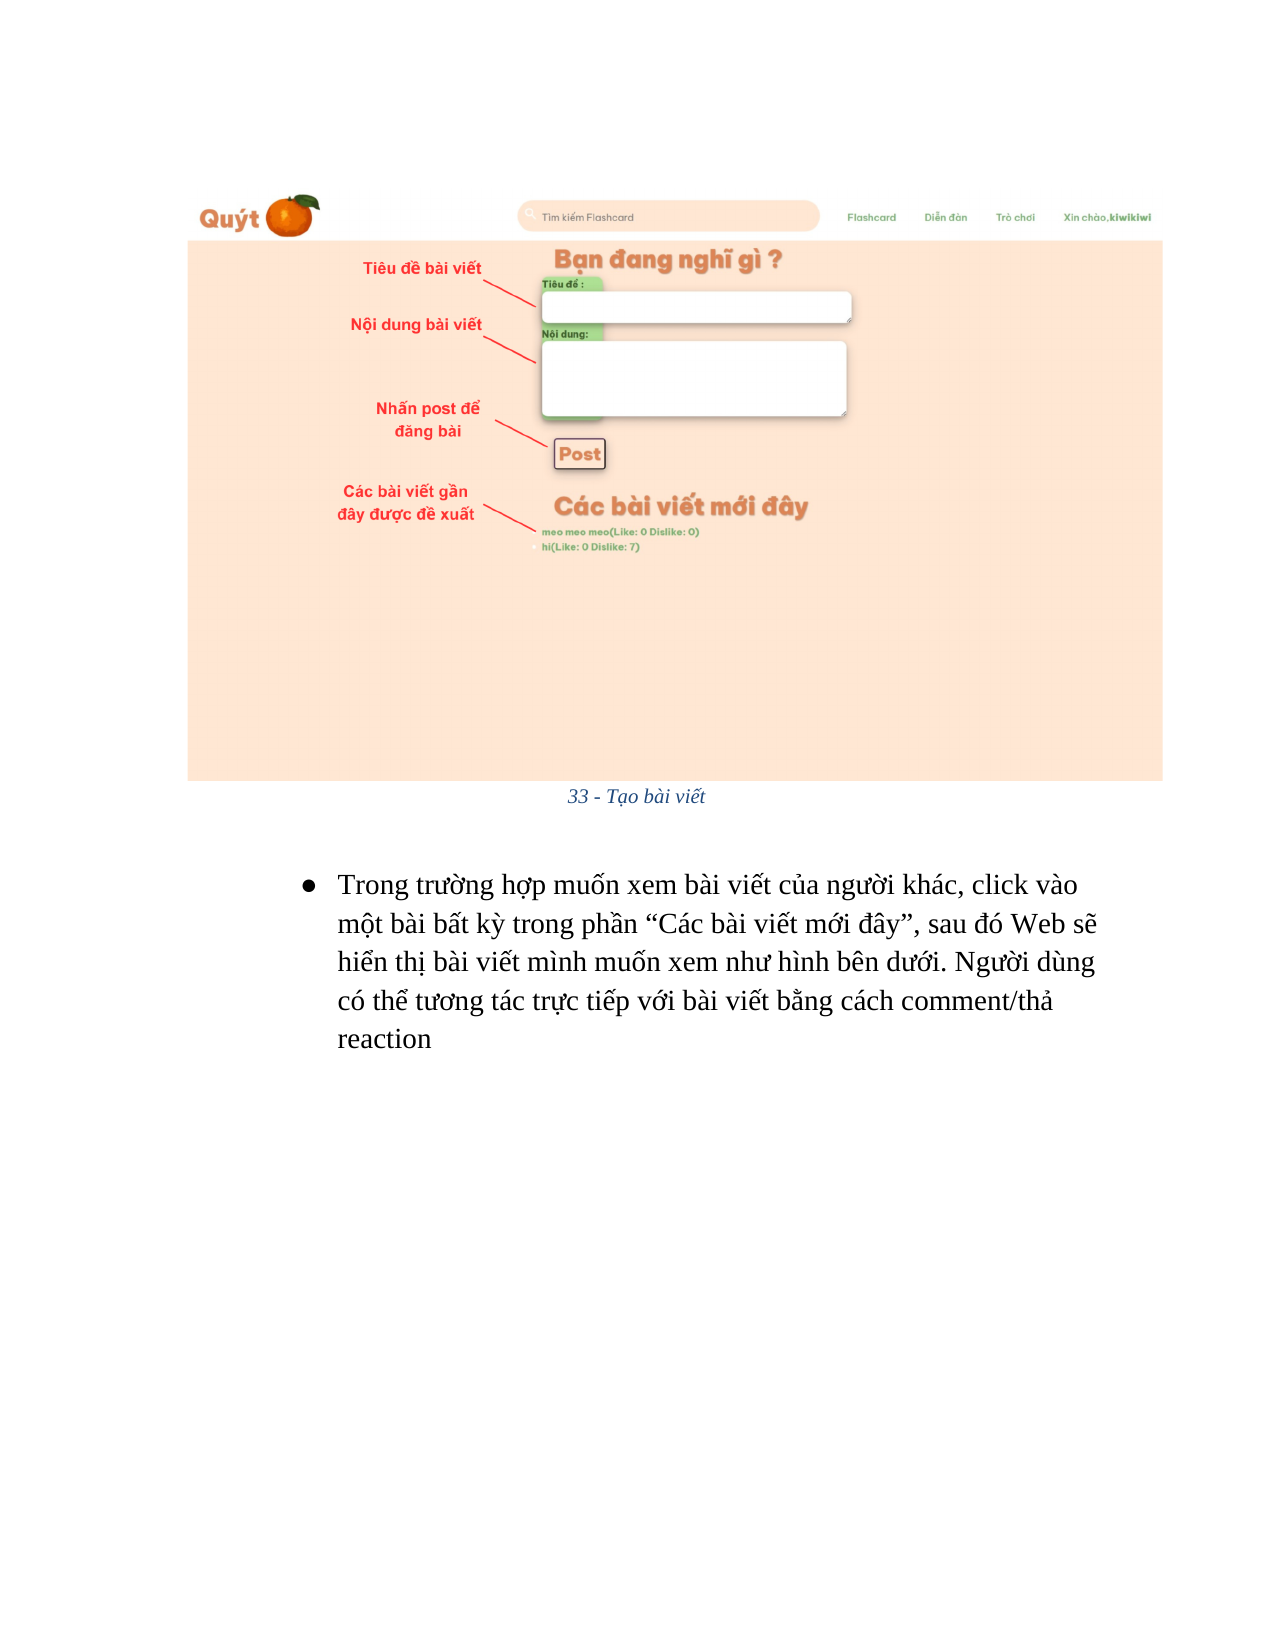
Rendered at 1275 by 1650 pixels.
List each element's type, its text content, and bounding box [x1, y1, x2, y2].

picture [187, 188, 1163, 781]
list Trong trường hợp muốn xem bài viết của người khác, click vào một bài bất kỳ trong phần “Các bài viết mới đây”, sau đó Web sẽ hiển thị bài viết mình muốn xem như hình bên dưới. Người dùng có thể tương tác trực tiếp với bài viết bằng cách comment/thả reaction [300, 867, 1125, 1055]
text 33 - Tạo bài viết [150, 784, 1125, 808]
